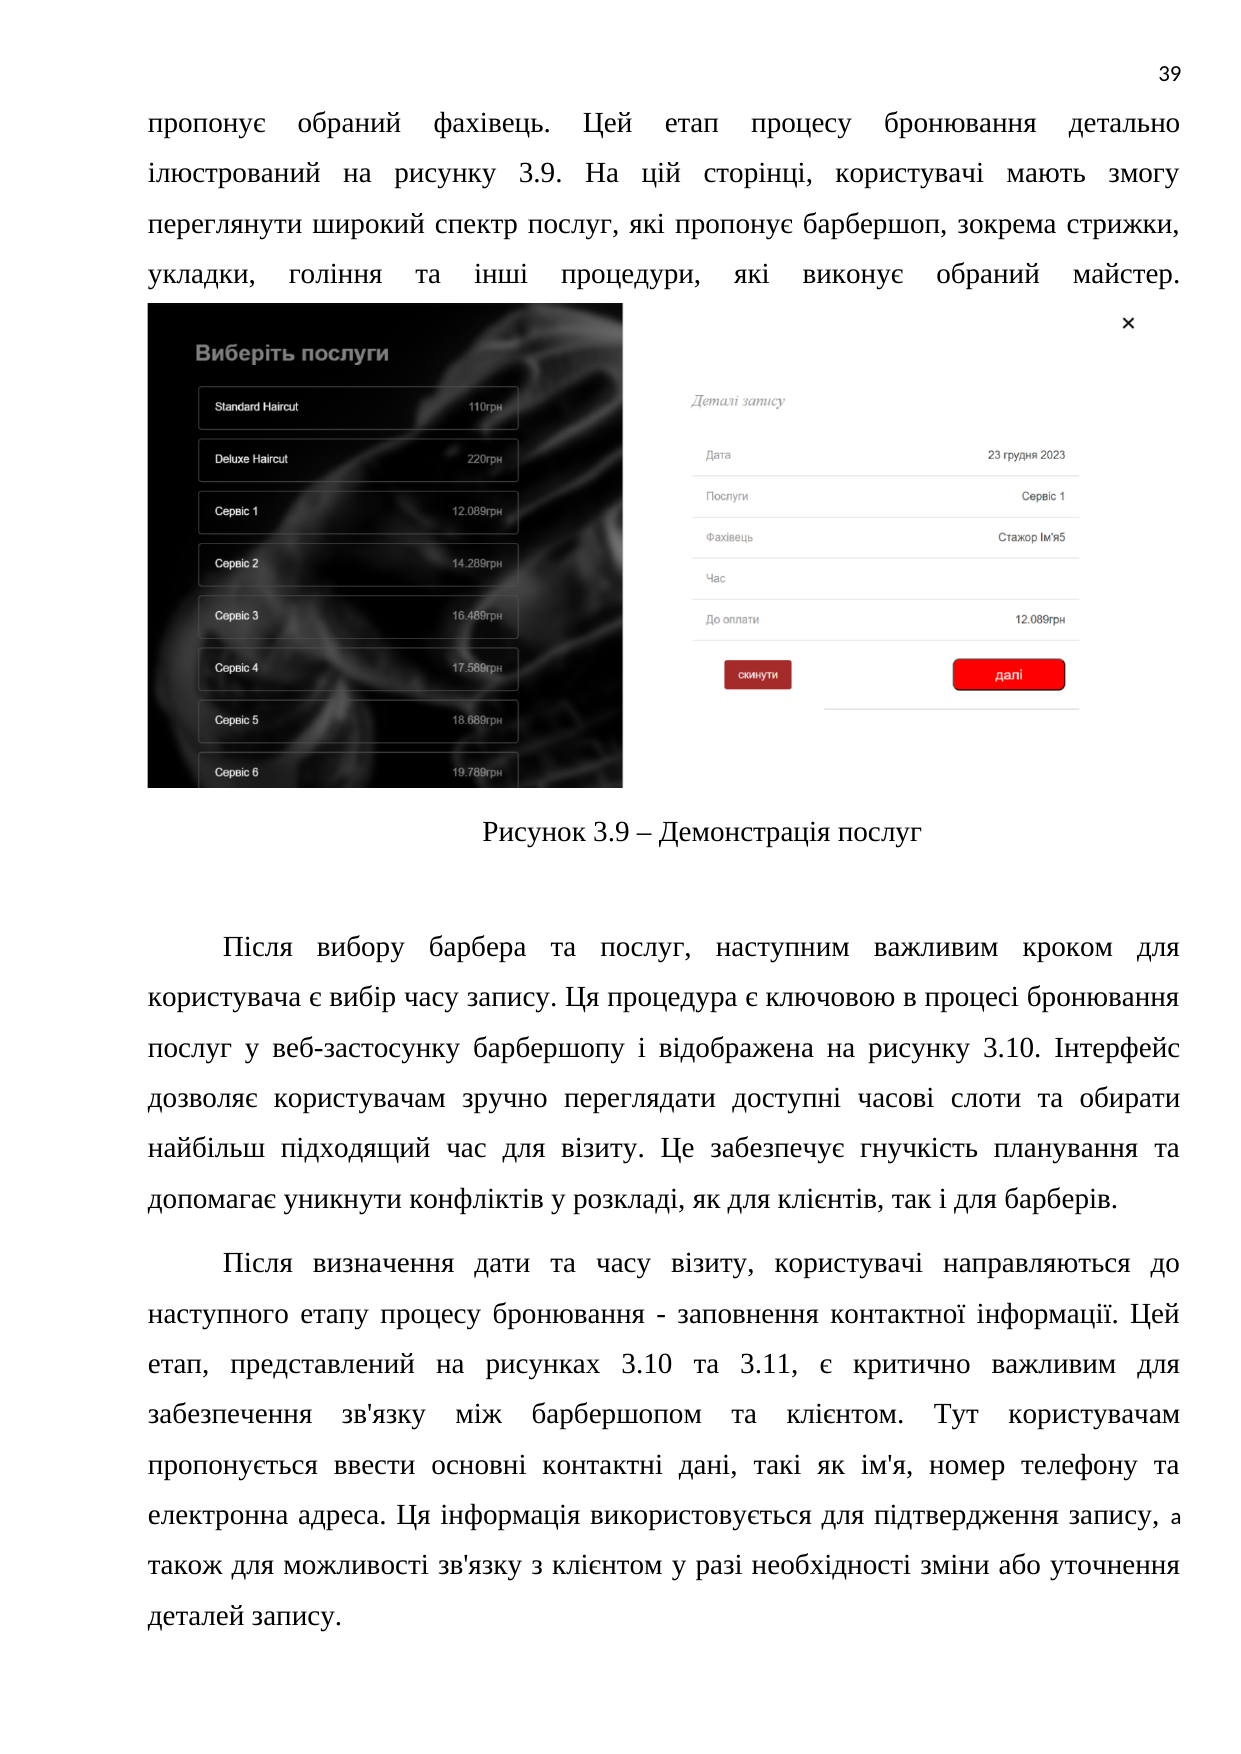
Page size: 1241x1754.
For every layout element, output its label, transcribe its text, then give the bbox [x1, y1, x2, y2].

picture [147, 303, 1136, 788]
text Рисунок 3.9 – Демонстрація послуг [148, 814, 1181, 847]
text Після вибору барбера та послуг, наступним важливим кроком для користувача є вибір часу запису. Ця процедура є ключовою в процесі бронювання послуг у веб-застосунку барбершопу і відображена на рисунку 3.10. Інтерфейс дозволяє користувачам зручно переглядати доступні часові слоти та обирати найбільш підходящий час для візиту. Це забезпечує гнучкість планування та допомагає уникнути конфліктів у розкладі, як для клієнтів, так і для барберів. [148, 929, 1181, 1214]
text Після визначення дати та часу візиту, користувачі направляються до наступного етапу процесу бронювання - заповнення контактної інформації. Цей етап, представлений на рисунках 3.10 та 3.11, є критично важливим для забезпечення зв'язку між барбершопом та клієнтом. Тут користувачам пропонується ввести основні контактні дані, такі як ім'я, номер телефону та електронна адреса. Ця інформація використовується для підтвердження запису, а також для можливості зв'язку з клієнтом у разі необхідності зміни або уточнення деталей запису. [148, 1246, 1181, 1631]
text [148, 105, 1181, 787]
